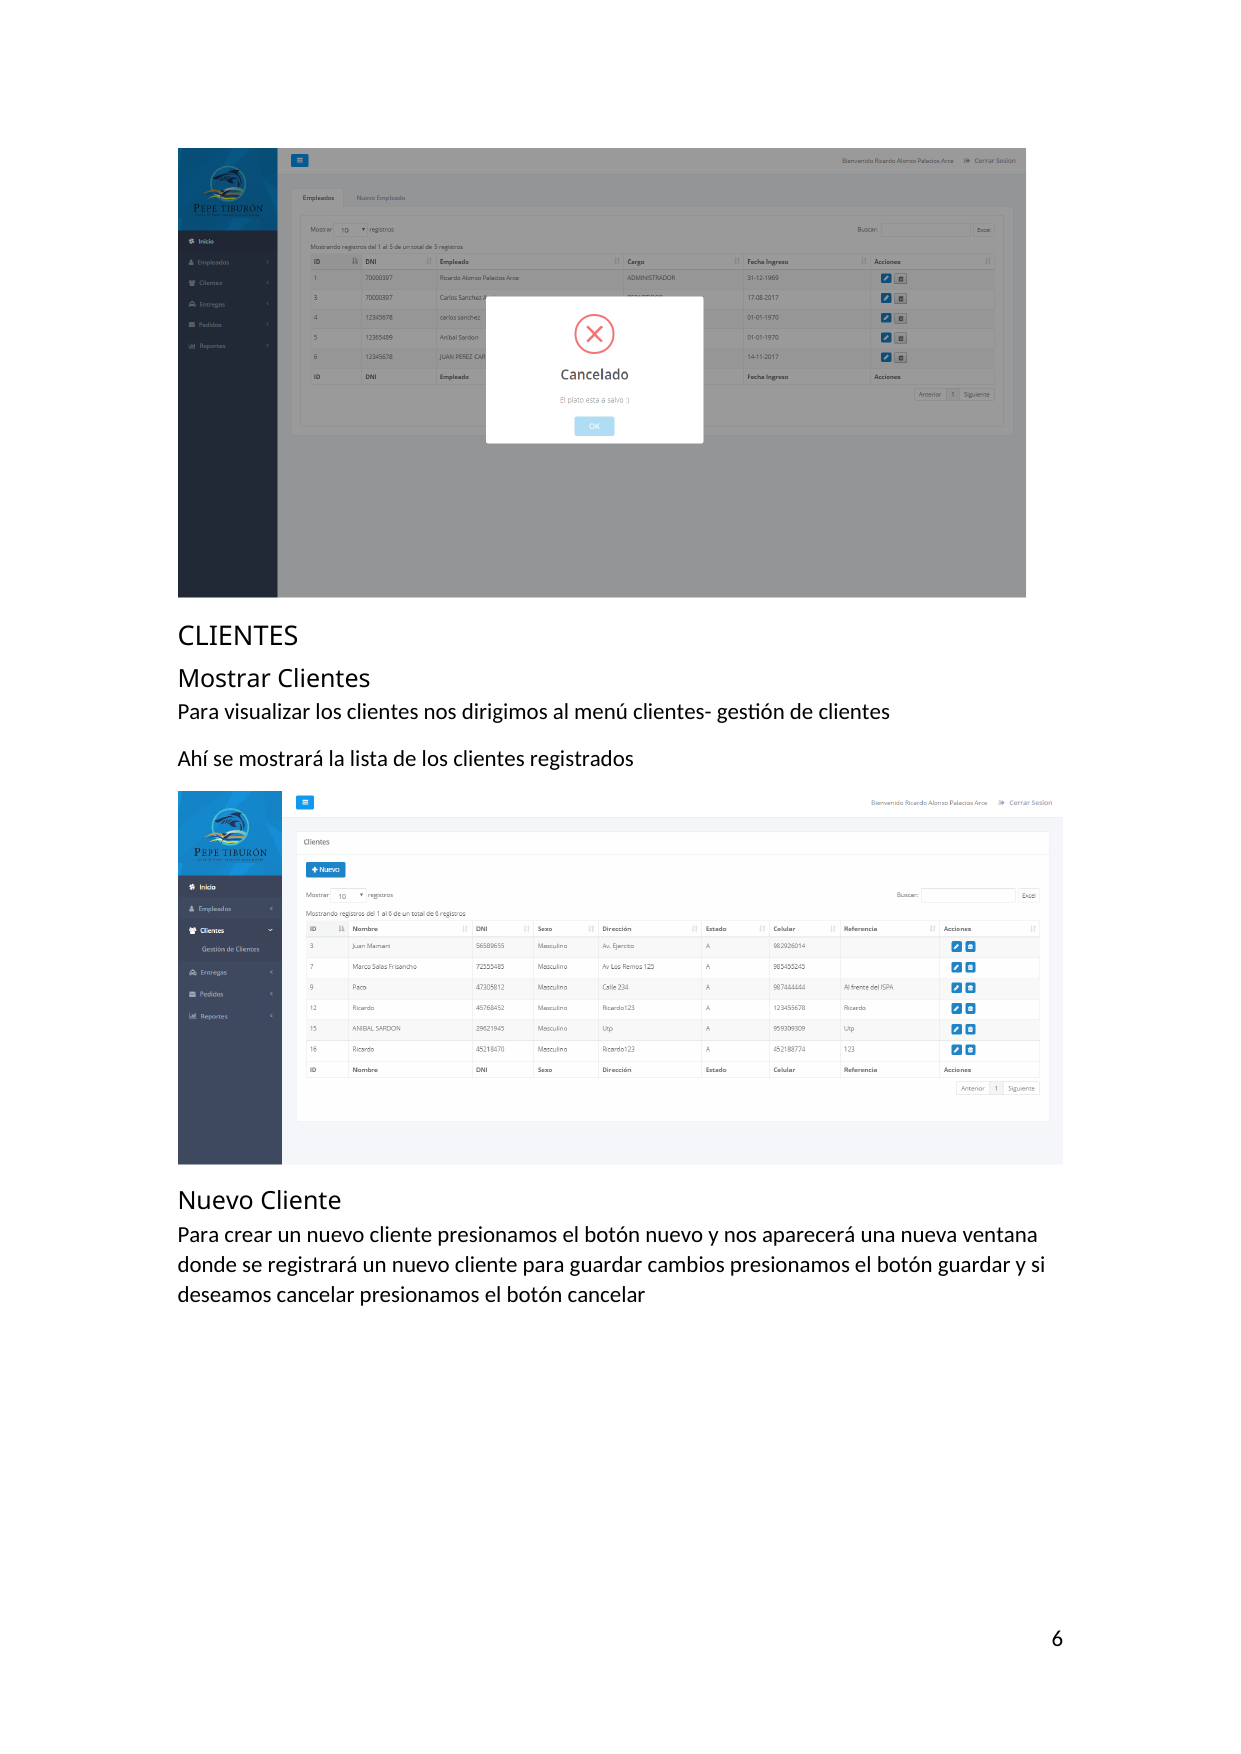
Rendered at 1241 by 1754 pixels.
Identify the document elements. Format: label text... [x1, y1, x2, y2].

text Ahí se mostrará la lista de los clientes registrados [177, 744, 1063, 772]
picture [177, 147, 1027, 598]
subtitle Nuevo Cliente [177, 1183, 1063, 1217]
text Para visualizar los clientes nos dirigimos al menú clientes- gestión de clientes [177, 697, 1063, 725]
picture [177, 790, 1063, 1165]
text Para crear un nuevo cliente presionamos el botón nuevo y nos aparecerá una nueva ventana donde se registrará un nuevo cliente para guardar cambios presionamos el botón guardar y si deseamos cancelar presionamos el botón cancelar [177, 1220, 1063, 1308]
subtitle CLIENTES [177, 616, 1063, 653]
subtitle Mostrar Clientes [177, 660, 1063, 694]
